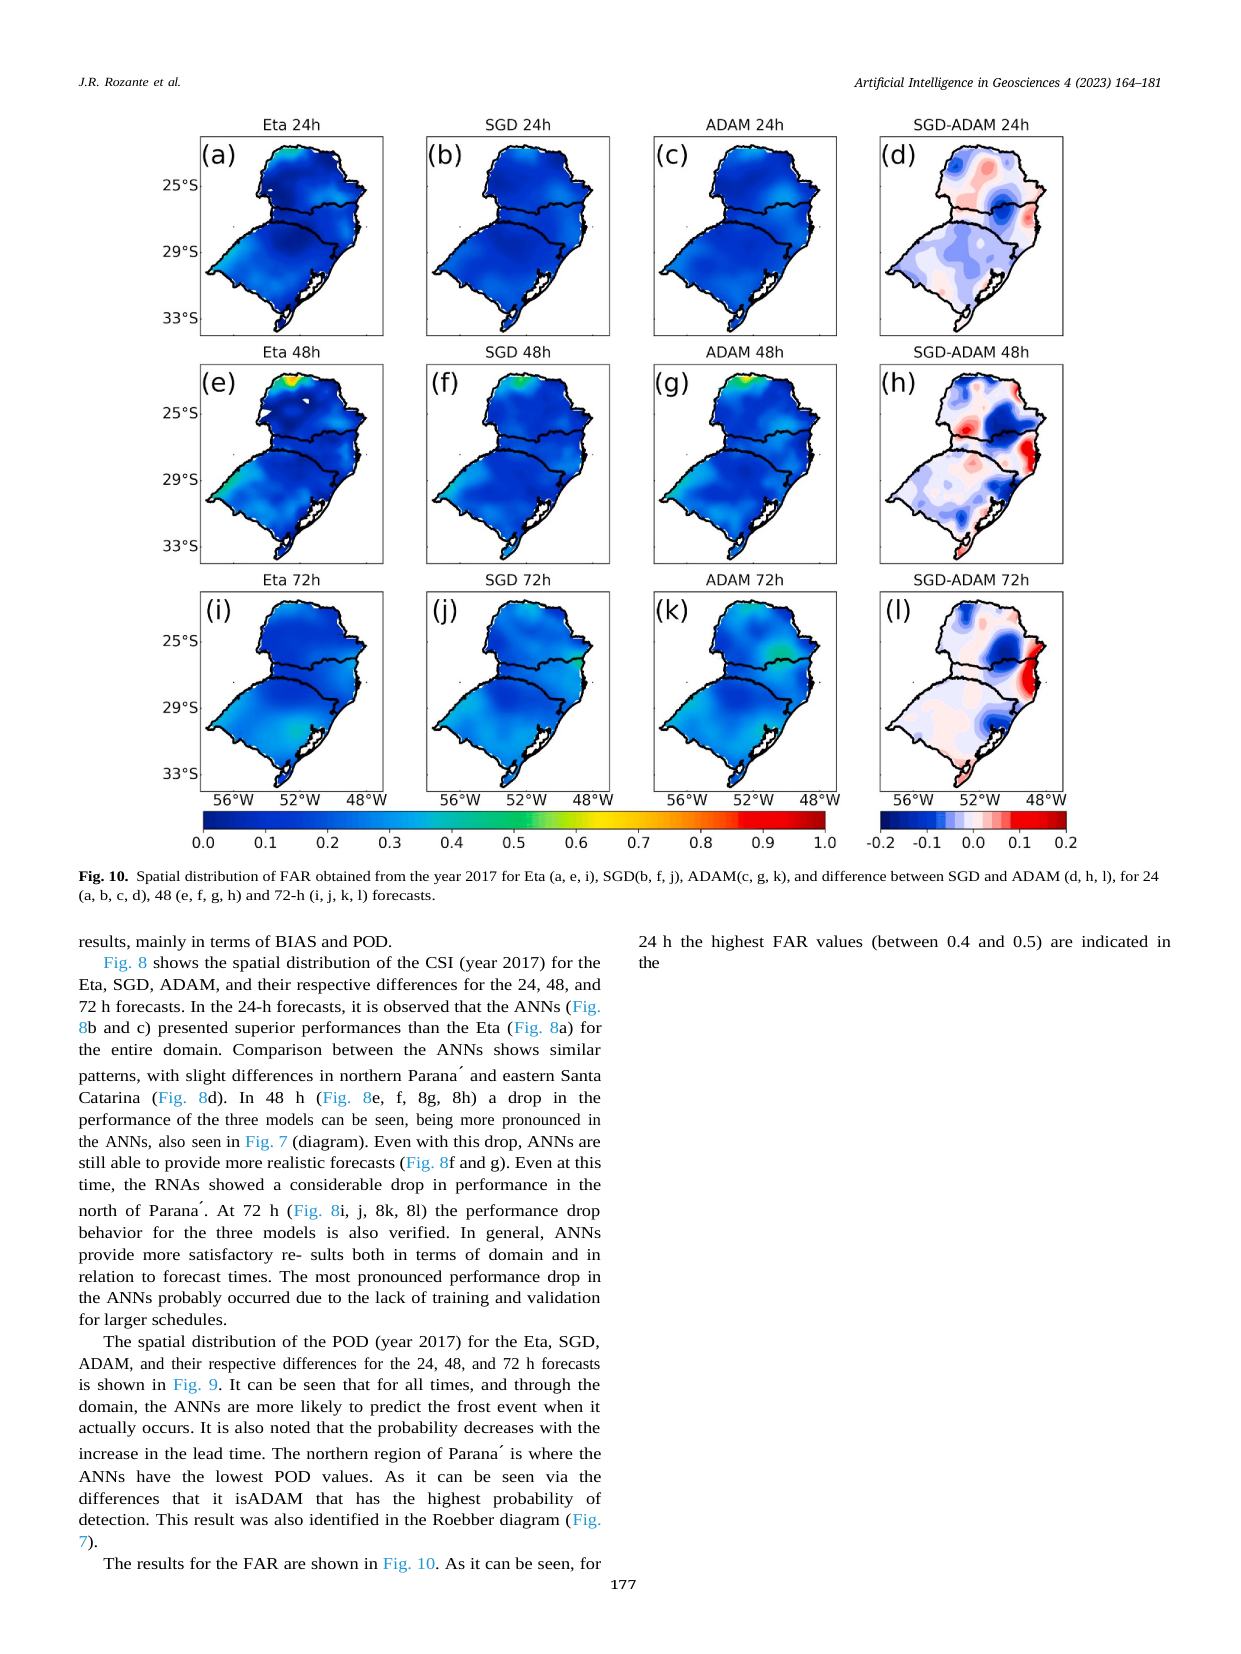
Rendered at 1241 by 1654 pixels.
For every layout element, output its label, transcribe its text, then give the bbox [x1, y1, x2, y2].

text Fig. 8 shows the spatial distribution of the CSI (year 2017) for the Eta, SGD, ADAM, and their respective differences for the 24, 48, and 72 h forecasts. In the 24-h forecasts, it is observed that the ANNs (Fig. 8b and c) presented superior performances than the Eta (Fig. 8a) for the entire domain. Comparison between the ANNs shows similar patterns, with slight differences in northern Parana´ and eastern Santa Catarina (Fig. 8d). In 48 h (Fig. 8e, f, 8g, 8h) a drop in the performance of the three models can be seen, being more pronounced in the ANNs, also seen in Fig. 7 (diagram). Even with this drop, ANNs are still able to provide more realistic forecasts (Fig. 8f and g). Even at this time, the RNAs showed a considerable drop in performance in the north of Parana´. At 72 h (Fig. 8i, j, 8k, 8l) the performance drop behavior for the three models is also verified. In general, ANNs provide more satisfactory re- sults both in terms of domain and in relation to forecast times. The most pronounced performance drop in the ANNs probably occurred due to the lack of training and validation for larger schedules. [78, 953, 601, 1329]
text The results for the FAR are shown in Fig. 10. As it can be seen, for 24 h the highest FAR values (between 0.4 and 0.5) are indicated in the [78, 1553, 601, 1573]
text The results for the FAR are shown in Fig. 10. As it can be seen, for 24 h the highest FAR values (between 0.4 and 0.5) are indicated in the [638, 932, 1172, 972]
text Fig. 10. Spatial distribution of FAR obtained from the year 2017 for Eta (a, e, i), SGD(b, f, j), ADAM(c, g, k), and difference between SGD and ADAM (d, h, l), for 24 (a, b, c, d), 48 (e, f, g, h) and 72-h (i, j, k, l) forecasts. [78, 867, 1162, 904]
picture [161, 118, 1079, 850]
text results, mainly in terms of BIAS and POD. [78, 932, 605, 951]
text The spatial distribution of the POD (year 2017) for the Eta, SGD, ADAM, and their respective differences for the 24, 48, and 72 h forecasts is shown in Fig. 9. It can be seen that for all times, and through the domain, the ANNs are more likely to predict the frost event when it actually occurs. It is also noted that the probability decreases with the increase in the lead time. The northern region of Parana´ is where the ANNs have the lowest POD values. As it can be seen via the differences that it isADAM that has the highest probability of detection. This result was also identified in the Roebber diagram (Fig. 7). [78, 1332, 601, 1551]
